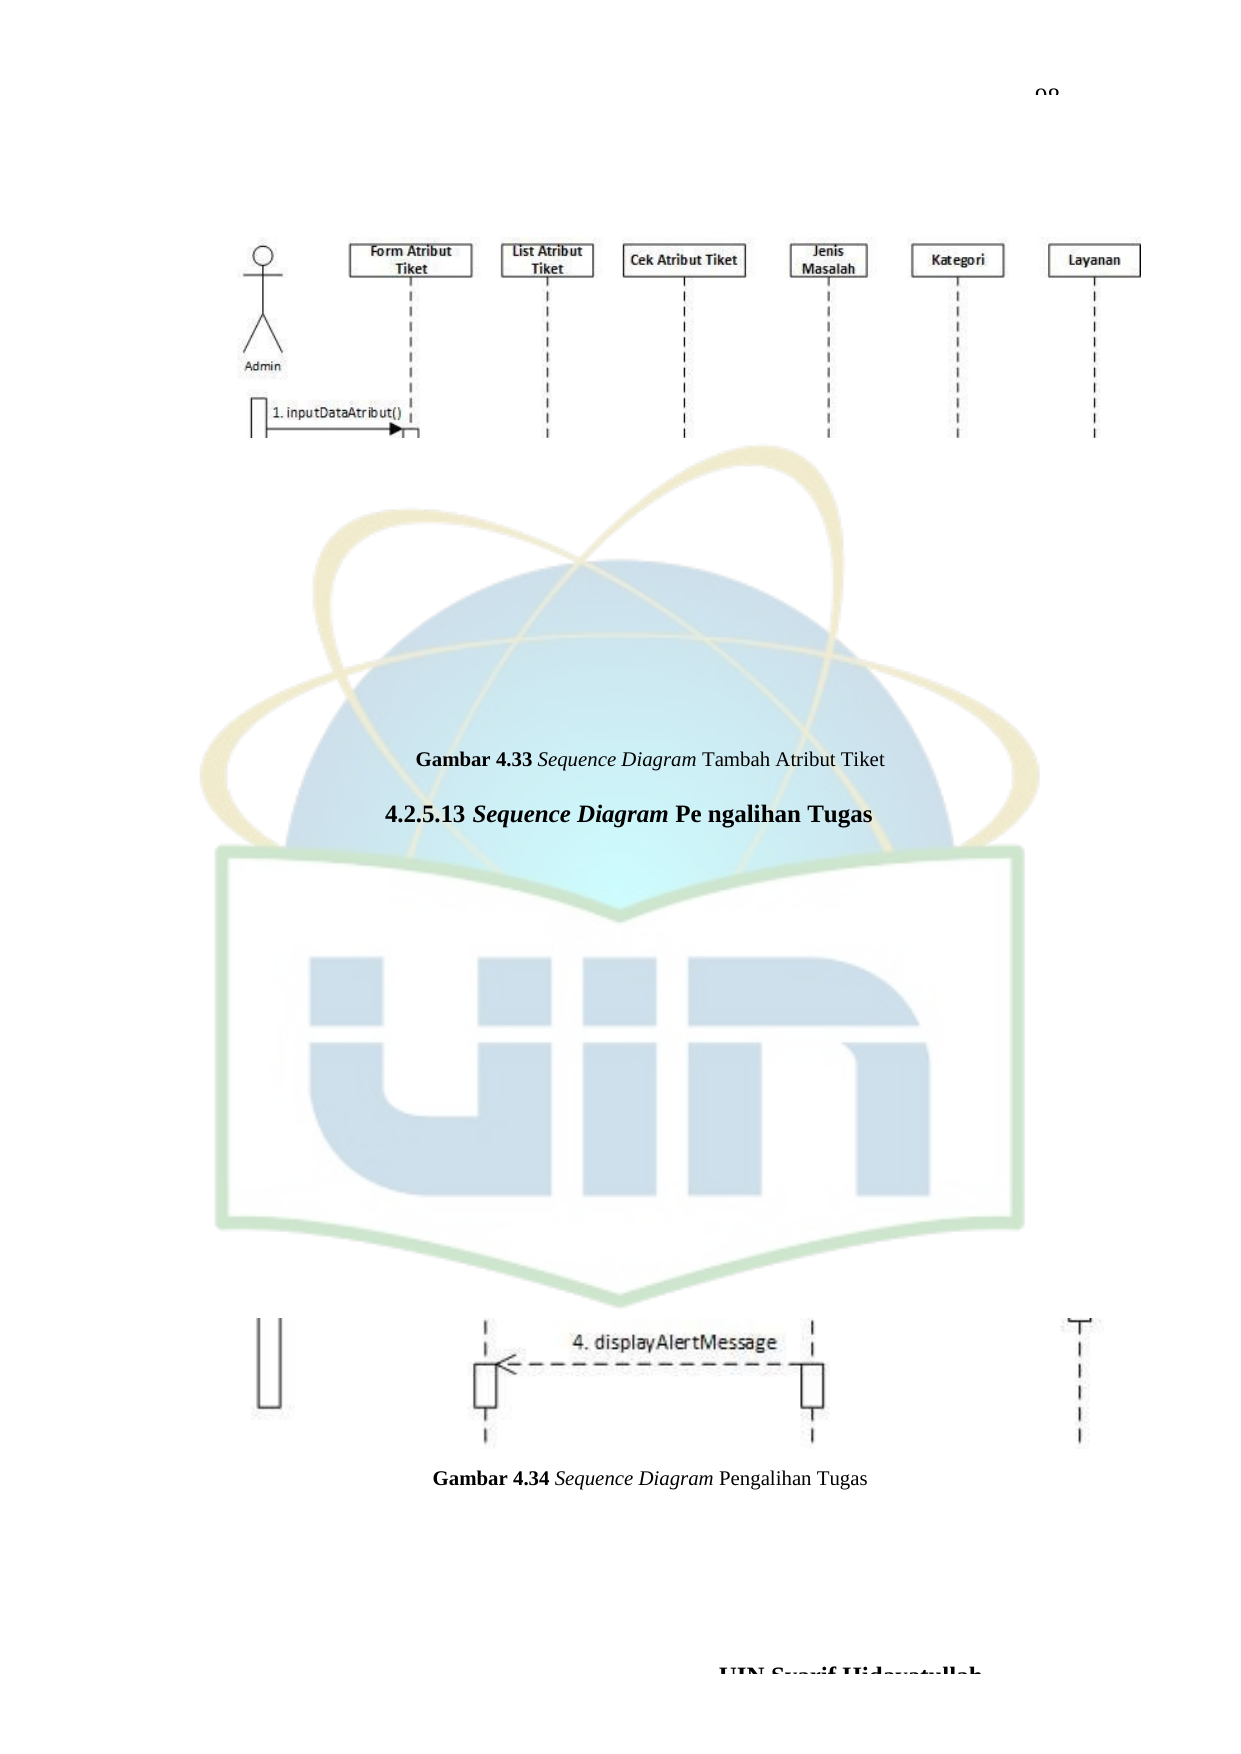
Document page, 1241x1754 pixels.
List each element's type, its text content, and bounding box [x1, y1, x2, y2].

text Gambar 4.33 Sequence Diagram Tambah Atribut Tiket [334, 747, 966, 771]
text Gambar 4.34 Sequence Diagram Pengalihan Tugas [334, 1466, 966, 1490]
list Sequence Diagram Pe ngalihan Tugas [385, 799, 1240, 828]
picture [0, 237, 1241, 1449]
